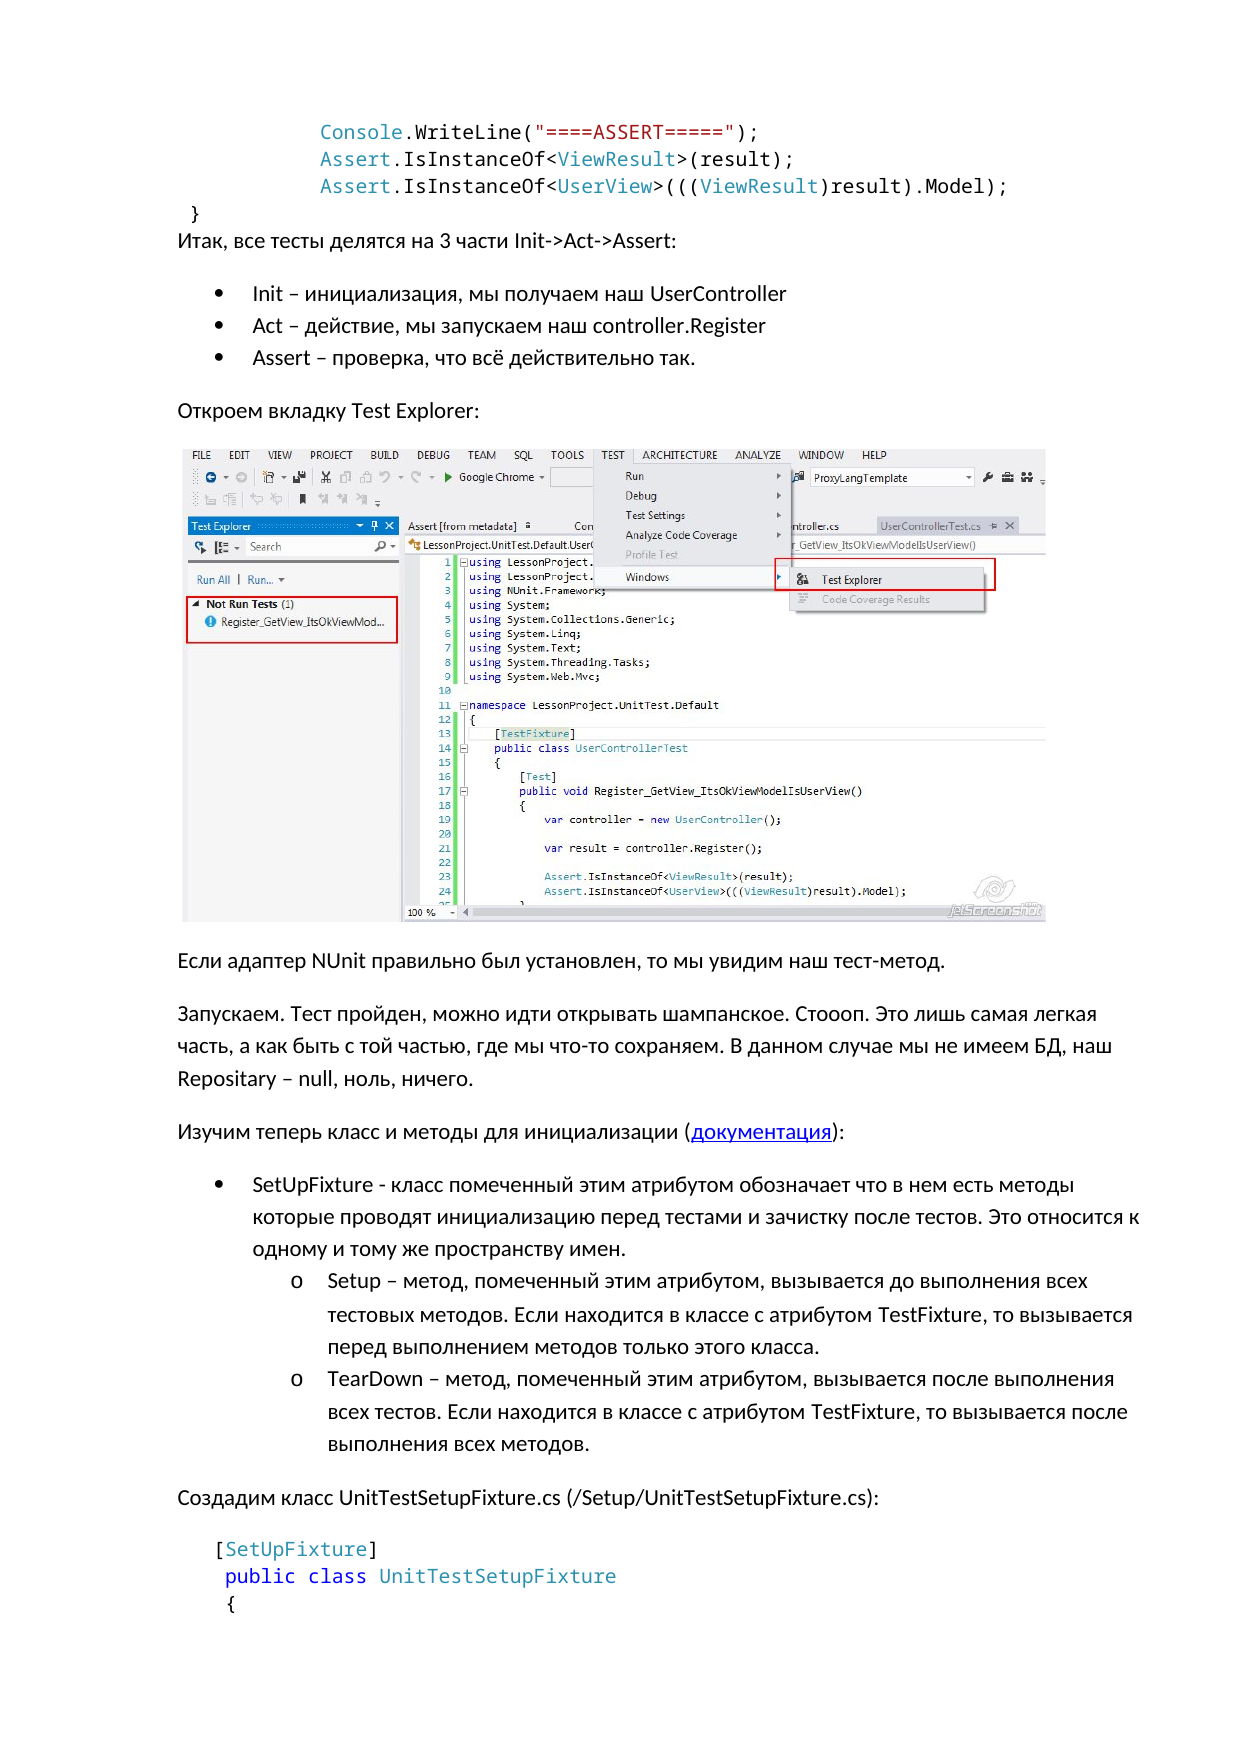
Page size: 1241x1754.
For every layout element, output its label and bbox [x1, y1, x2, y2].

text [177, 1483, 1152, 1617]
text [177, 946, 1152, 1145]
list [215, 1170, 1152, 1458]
picture [182, 449, 1046, 922]
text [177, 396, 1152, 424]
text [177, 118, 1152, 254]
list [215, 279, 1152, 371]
